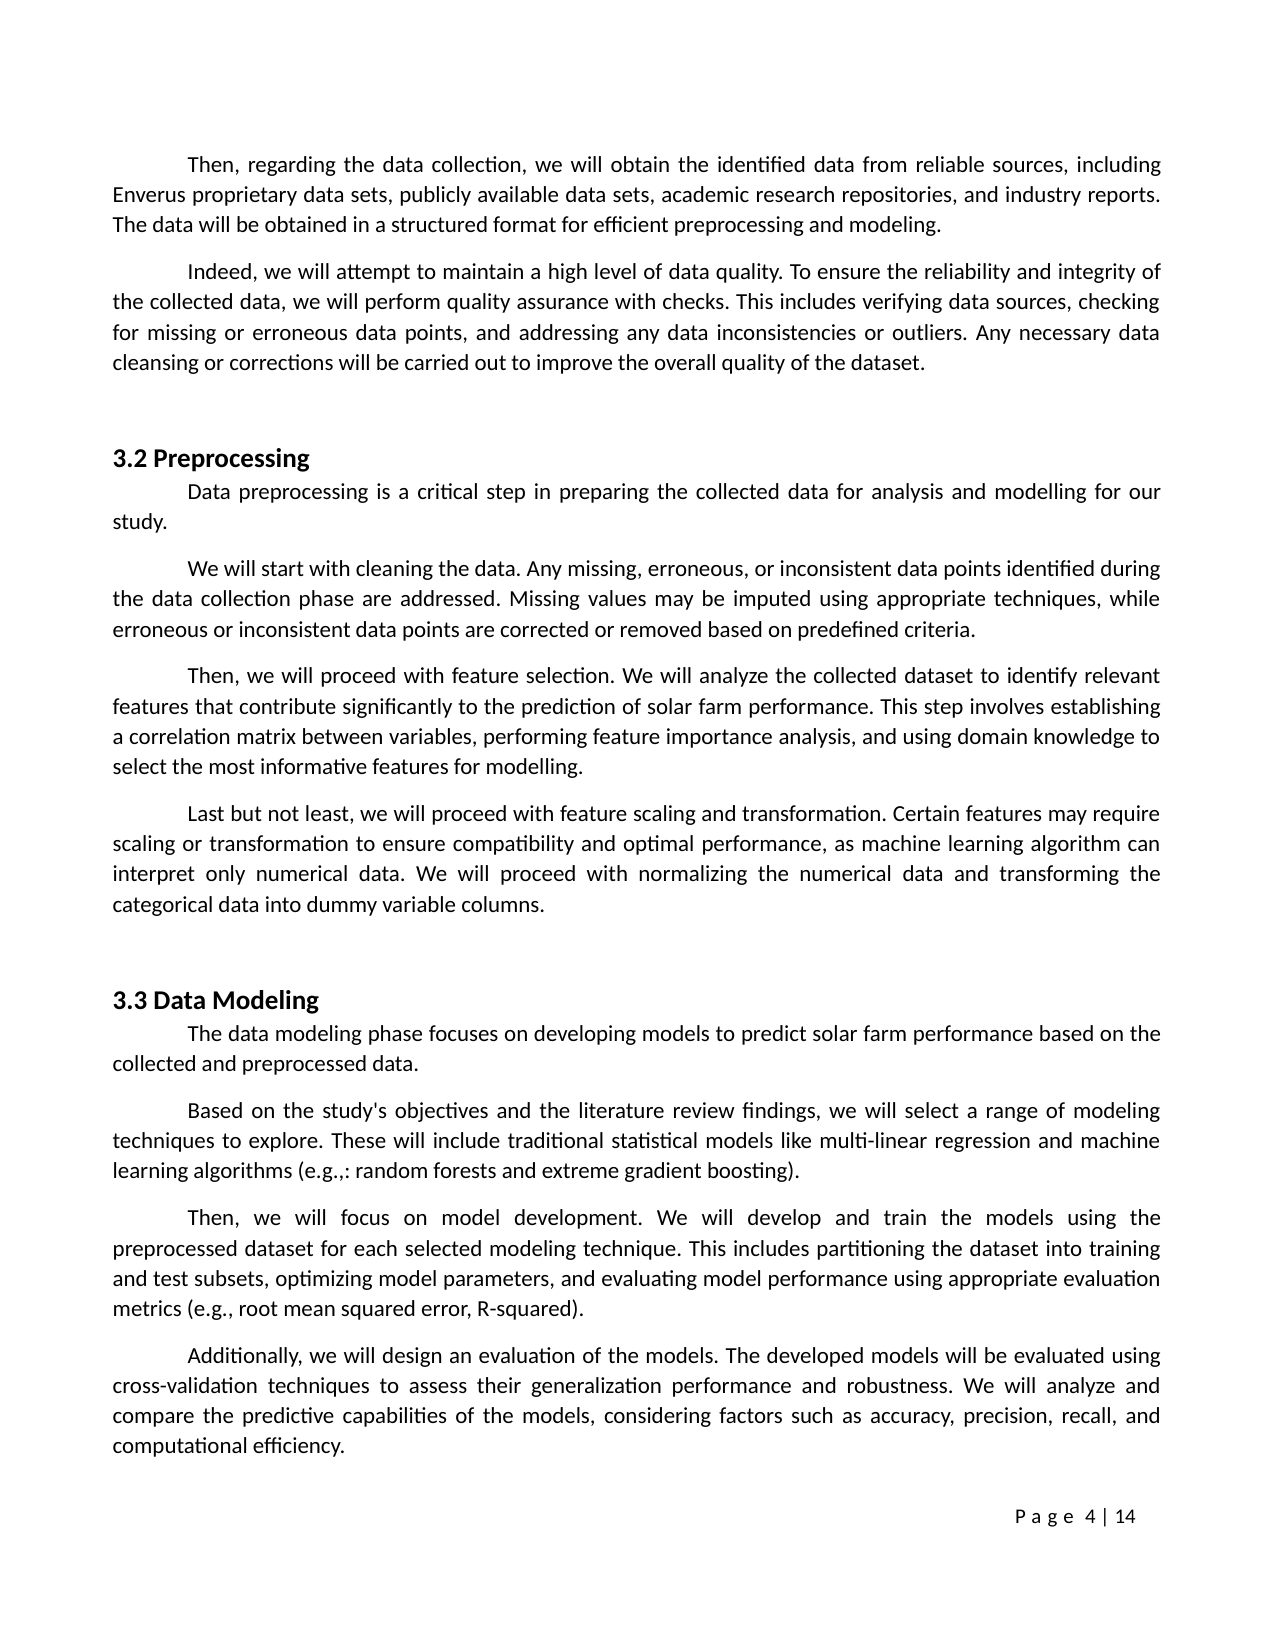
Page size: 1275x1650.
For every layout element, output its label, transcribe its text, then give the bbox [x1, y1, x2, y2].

text Based on the study's objectives and the literature review findings, we will select a range of modeling techniques to explore. These will include traditional statistical models like multi-linear regression and machine learning algorithms (e.g.,: random forests and extreme gradient boosting). [112, 1096, 1162, 1185]
text Then, regarding the data collection, we will obtain the identified data from reliable sources, including Enverus proprietary data sets, publicly available data sets, academic research repositories, and industry reports. The data will be obtained in a structured format for efficient preprocessing and modeling. [112, 150, 1162, 238]
text The data modeling phase focuses on developing models to predict solar farm performance based on the collected and preprocessed data. [112, 1019, 1162, 1077]
text Data preprocessing is a critical step in preparing the collected data for analysis and modelling for our study. [112, 477, 1162, 536]
subtitle 3.3 Data Modeling [112, 983, 1162, 1017]
text Then, we will focus on model development. We will develop and train the models using the preprocessed dataset for each selected modeling technique. This includes partitioning the dataset into training and test subsets, optimizing model parameters, and evaluating model performance using appropriate evaluation metrics (e.g., root mean squared error, R-squared). [112, 1203, 1162, 1322]
text Indeed, we will attempt to maintain a high level of data quality. To ensure the reliability and integrity of the collected data, we will perform quality assurance with checks. This includes verifying data sources, checking for missing or erroneous data points, and addressing any data inconsistencies or outliers. Any necessary data cleansing or corrections will be carried out to improve the overall quality of the dataset. [112, 257, 1162, 376]
text Additionally, we will design an evaluation of the models. The developed models will be evaluated using cross-validation techniques to assess their generalization performance and robustness. We will analyze and compare the predictive capabilities of the models, considering factors such as accuracy, precision, recall, and computational efficiency. [112, 1341, 1162, 1460]
subtitle 3.2 Preprocessing [112, 442, 1162, 475]
text Last but not least, we will proceed with feature scaling and transformation. Certain features may require scaling or transformation to ensure compatibility and optimal performance, as machine learning algorithm can interpret only numerical data. We will proceed with normalizing the numerical data and transforming the categorical data into dummy variable columns. [112, 799, 1162, 918]
text We will start with cleaning the data. Any missing, erroneous, or inconsistent data points identified during the data collection phase are addressed. Missing values may be imputed using appropriate techniques, while erroneous or inconsistent data points are corrected or removed based on predefined criteria. [112, 554, 1162, 643]
text Then, we will proceed with feature selection. We will analyze the collected dataset to identify relevant features that contribute significantly to the prediction of solar farm performance. This step involves establishing a correlation matrix between variables, performing feature importance analysis, and using domain knowledge to select the most informative features for modelling. [112, 662, 1162, 780]
